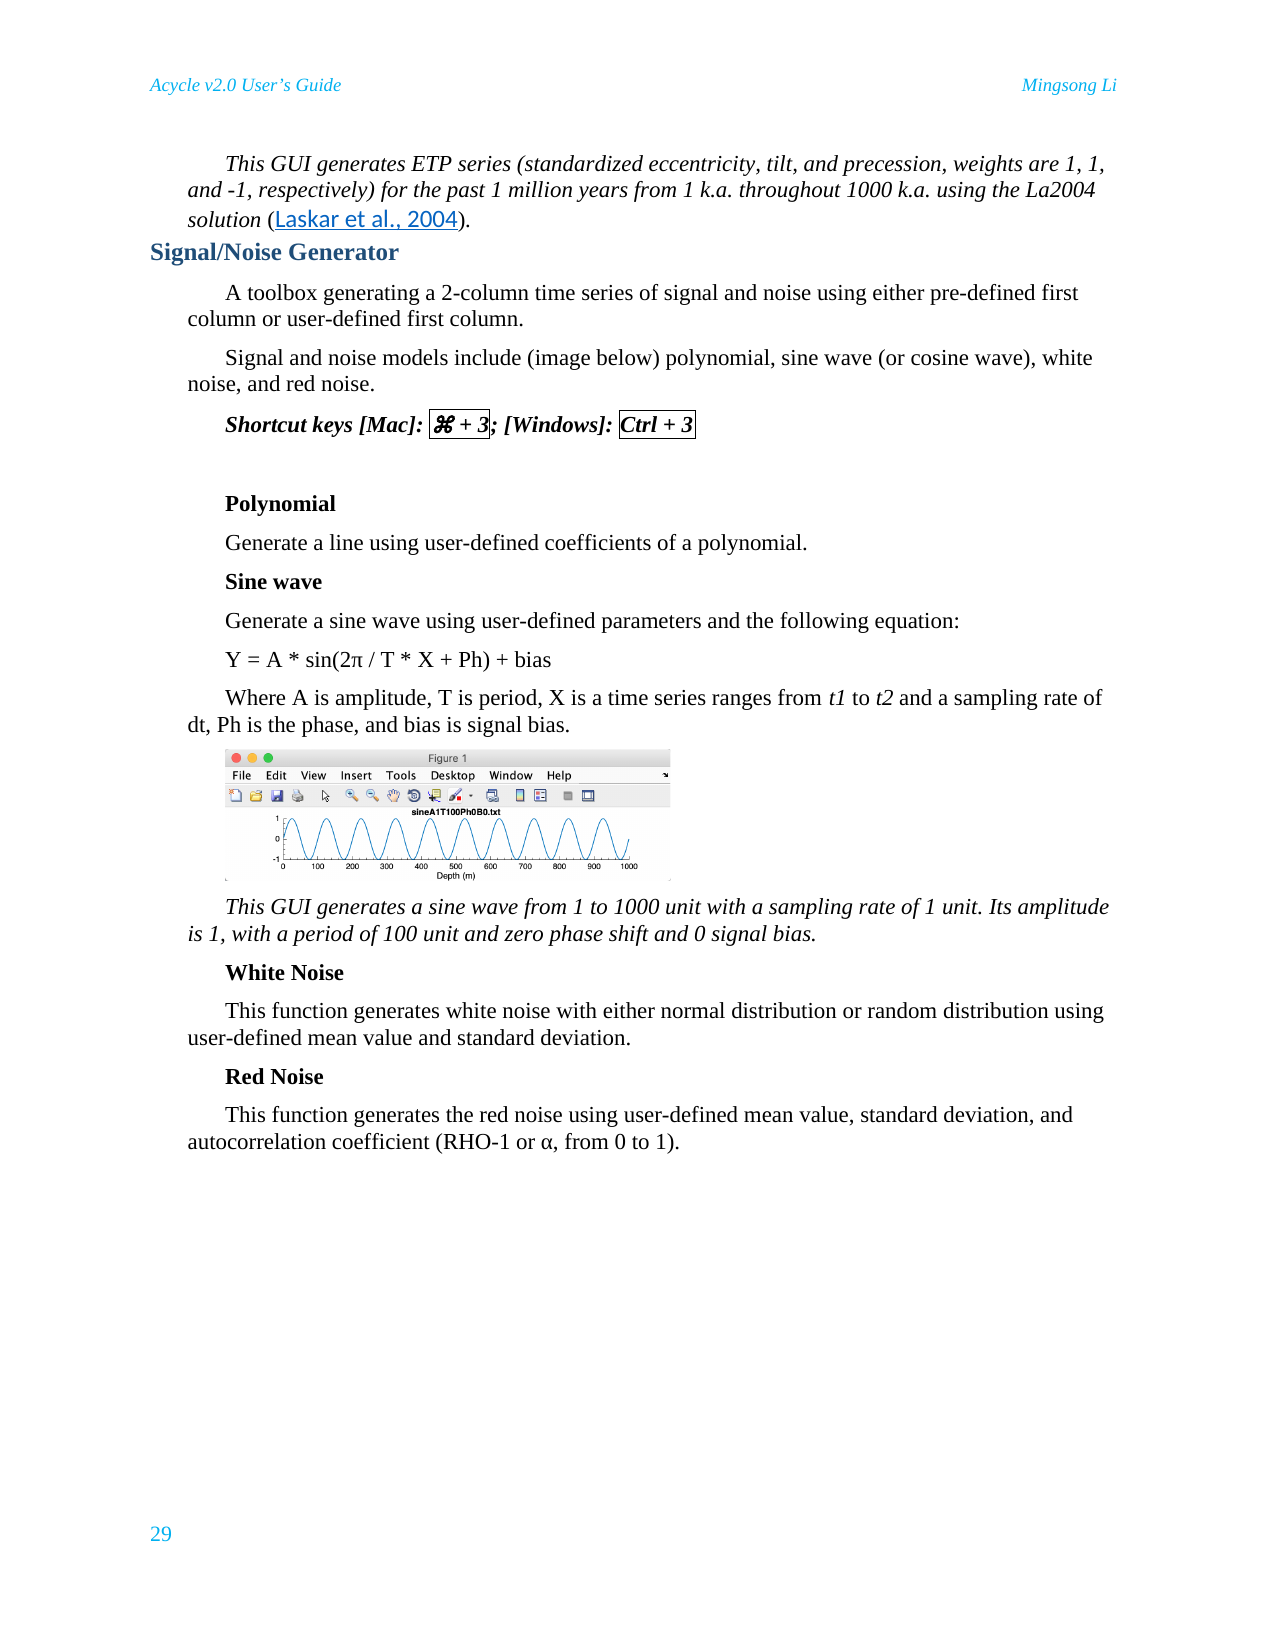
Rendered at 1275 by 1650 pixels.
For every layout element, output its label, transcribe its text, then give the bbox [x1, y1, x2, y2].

subtitle Signal/Noise Generator [150, 237, 1125, 266]
text Generate a sine wave using user-defined parameters and the following equation: [187, 607, 1125, 633]
text This function generates white noise with either normal distribution or random distribution using user-defined mean value and standard deviation. [187, 997, 1125, 1050]
text This GUI generates ETP series (standardized eccentricity, tilt, and precession, weights are 1, 1, and -1, respectively) for the past 1 million years from 1 k.a. throughout 1000 k.a. using the La2004 solution (Laskar et al., 2004). [187, 150, 1125, 233]
text Red Noise [187, 1063, 1125, 1089]
text Shortcut keys [Mac]: ⌘ + 3; [Windows]: Ctrl + 3 [187, 409, 429, 439]
picture [151, 81, 157, 89]
text Signal and noise models include (image below) polynomial, sine wave (or cosine wave), white noise, and red noise. [187, 344, 1125, 397]
text Polynomial [187, 490, 1125, 517]
text Sine wave [187, 568, 1125, 594]
text Where A is amplitude, T is period, X is a time series ranges from t1 to t2 and a sampling rate of dt, Ph is the phase, and bias is signal bias. [187, 684, 1125, 737]
text Shortcut keys [Mac]: ⌘ + 3; [Windows]: Ctrl + 3 [490, 409, 1125, 439]
text This function generates the red noise using user-defined mean value, standard deviation, and autocorrelation coefficient (RHO-1 or α, from 0 to 1). [187, 1102, 1125, 1154]
picture [225, 749, 671, 881]
text A toolbox generating a 2-column time series of signal and noise using either pre-defined first column or user-defined first column. [187, 279, 1125, 331]
text This GUI generates a sine wave from 1 to 1000 unit with a sampling rate of 1 unit. Its amplitude is 1, with a period of 100 unit and zero phase shift and 0 signal bias. [187, 893, 1125, 946]
text Generate a line using user-defined coefficients of a polynomial. [187, 529, 1125, 555]
text Y = A * sin(2π / T * X + Ph) + bias [187, 646, 1125, 672]
text White Noise [187, 959, 1125, 985]
